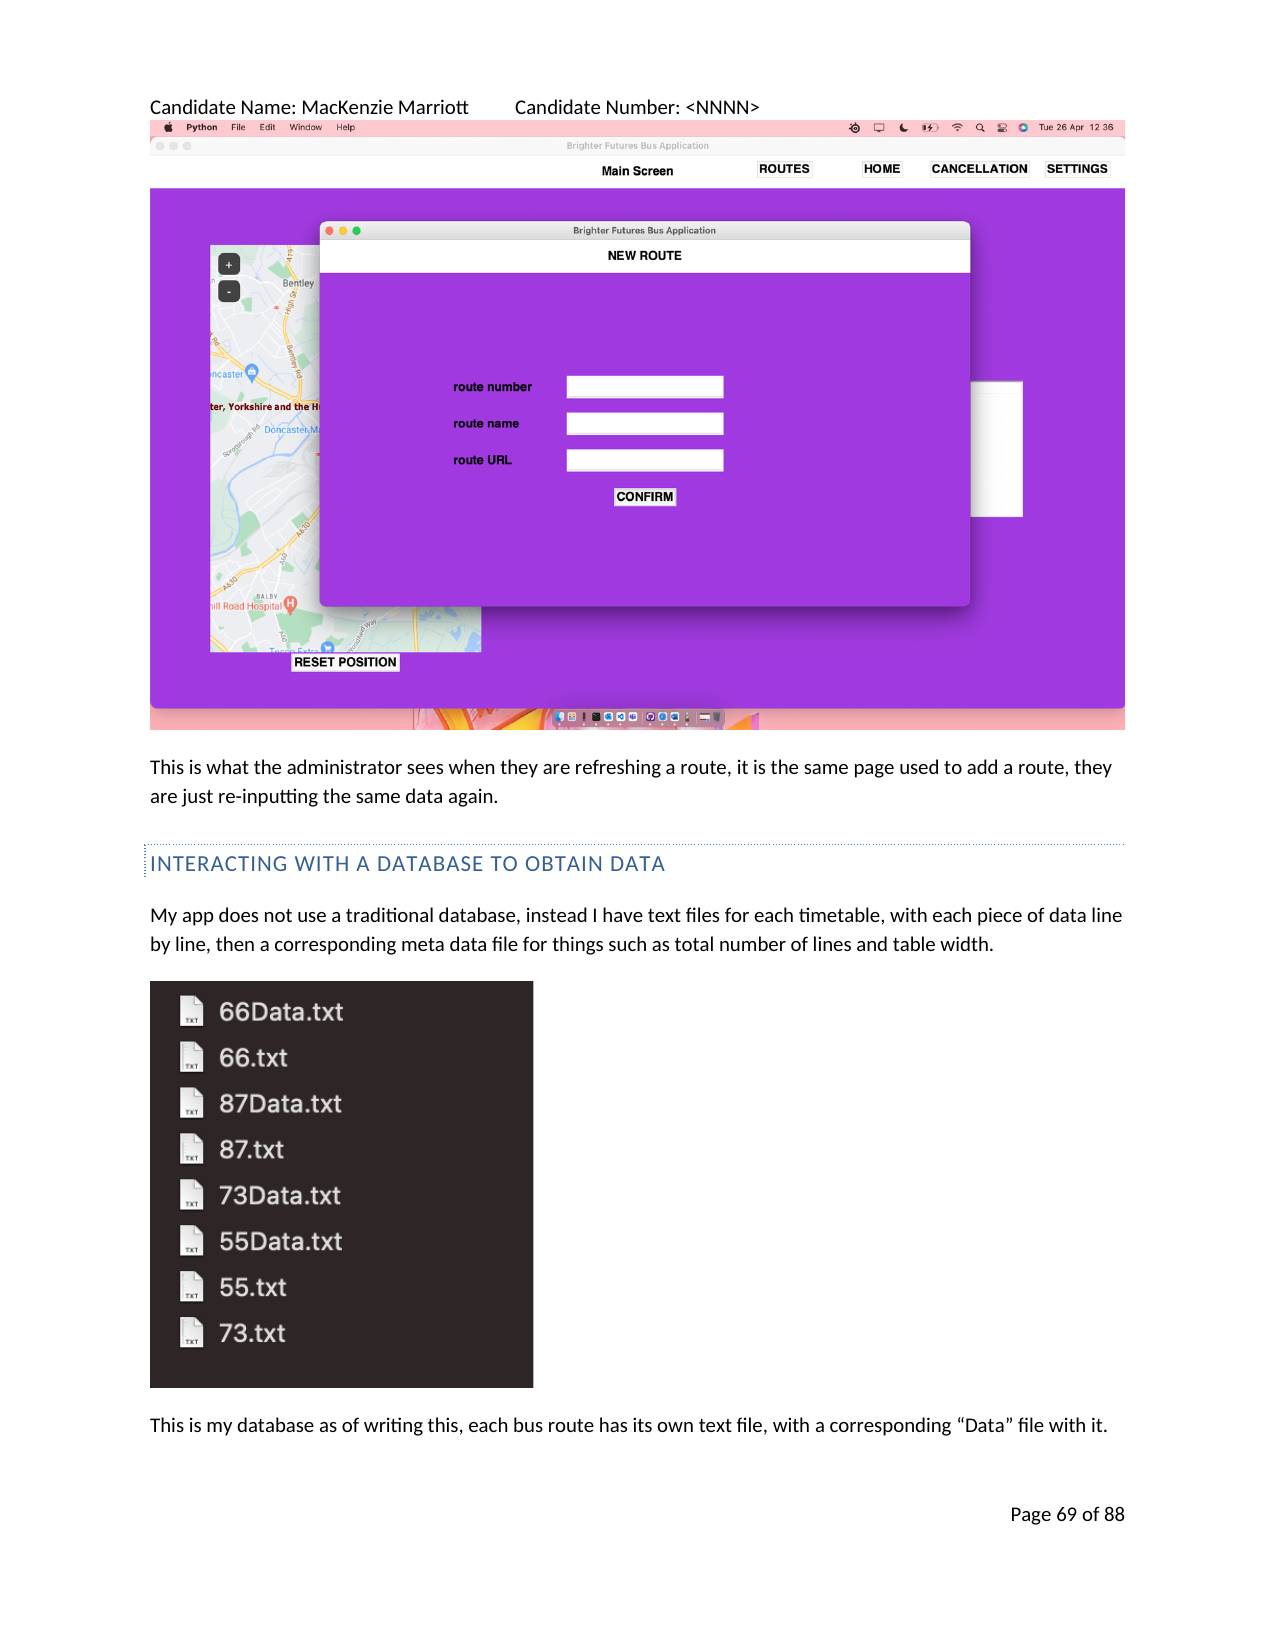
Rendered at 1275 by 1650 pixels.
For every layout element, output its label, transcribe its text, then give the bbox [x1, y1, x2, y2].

subtitle Interacting with a database to obtain data [144, 843, 1125, 877]
text This is my database as of writing this, each bus route has its own text file, with a corresponding “Data” file with it. [150, 1412, 1125, 1438]
picture [150, 981, 534, 1388]
text My app does not use a traditional database, instead I have text files for each timetable, with each piece of data line by line, then a corresponding meta data file for things such as total number of lines and table width. [150, 902, 1125, 957]
picture [150, 120, 1125, 730]
text This is what the administrator sees when they are refreshing a route, it is the same page used to add a route, they are just re-inputting the same data again. [150, 754, 1125, 808]
